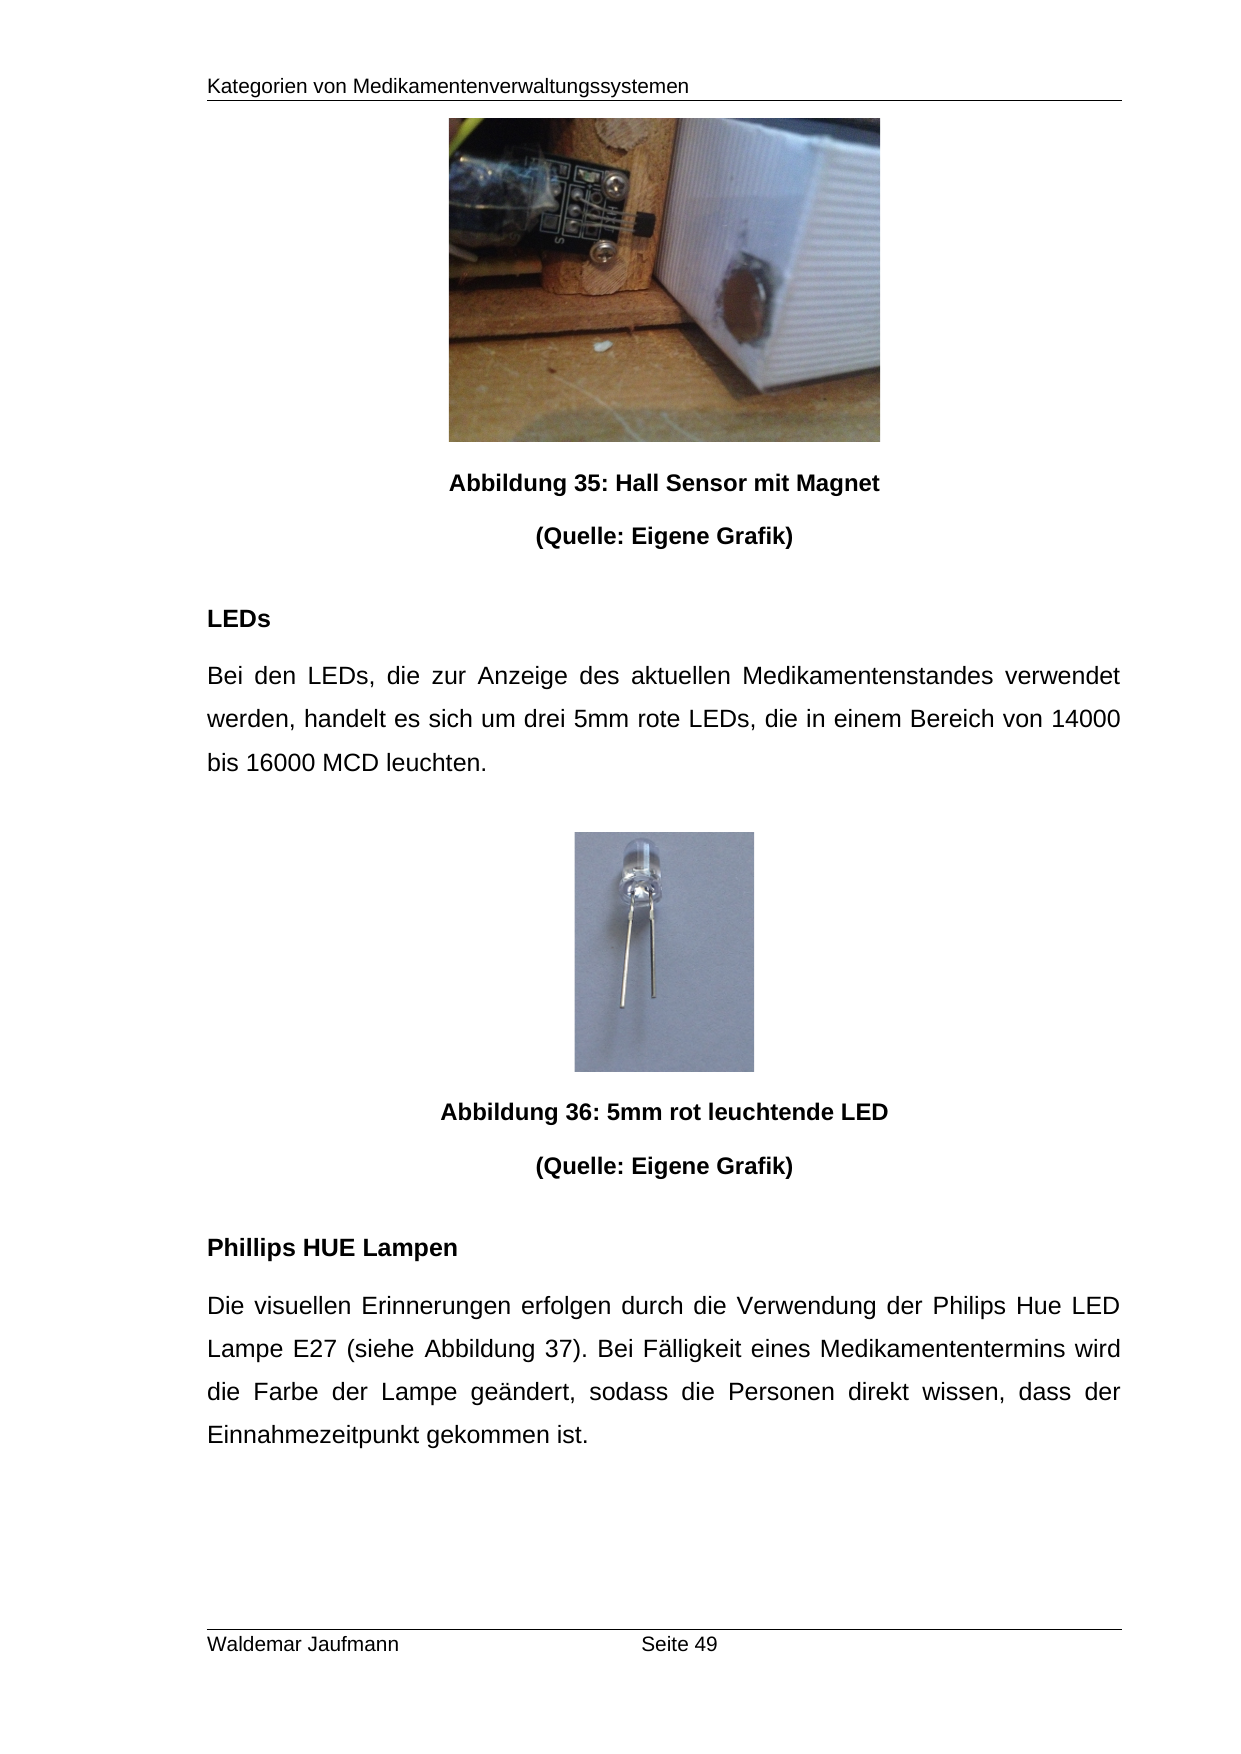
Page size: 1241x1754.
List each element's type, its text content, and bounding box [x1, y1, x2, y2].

text Die visuellen Erinnerungen erfolgen durch die Verwendung der Philips Hue LED Lampe E27 (siehe Abbildung 37). Bei Fälligkeit eines Medikamententermins wird die Farbe der Lampe geändert, sodass die Personen direkt wissen, dass der Einnahmezeitpunkt gekommen ist. [207, 1291, 1122, 1449]
text Bei den LEDs, die zur Anzeige des aktuellen Medikamentenstandes verwendet werden, handelt es sich um drei 5mm rote LEDs, die in einem Bereich von 14000 bis 16000 MCD leuchten. [207, 661, 1122, 776]
picture [574, 832, 755, 1072]
text LEDs [207, 604, 1122, 632]
text Abbildung 36: 5mm rot leuchtende LED [207, 1098, 1122, 1126]
picture [448, 118, 880, 442]
text (Quelle: Eigene Grafik) [207, 1152, 1122, 1179]
text (Quelle: Eigene Grafik) [207, 522, 1122, 550]
text Phillips HUE Lampen [207, 1233, 1122, 1262]
text Abbildung 35: Hall Sensor mit Magnet [207, 468, 1122, 496]
